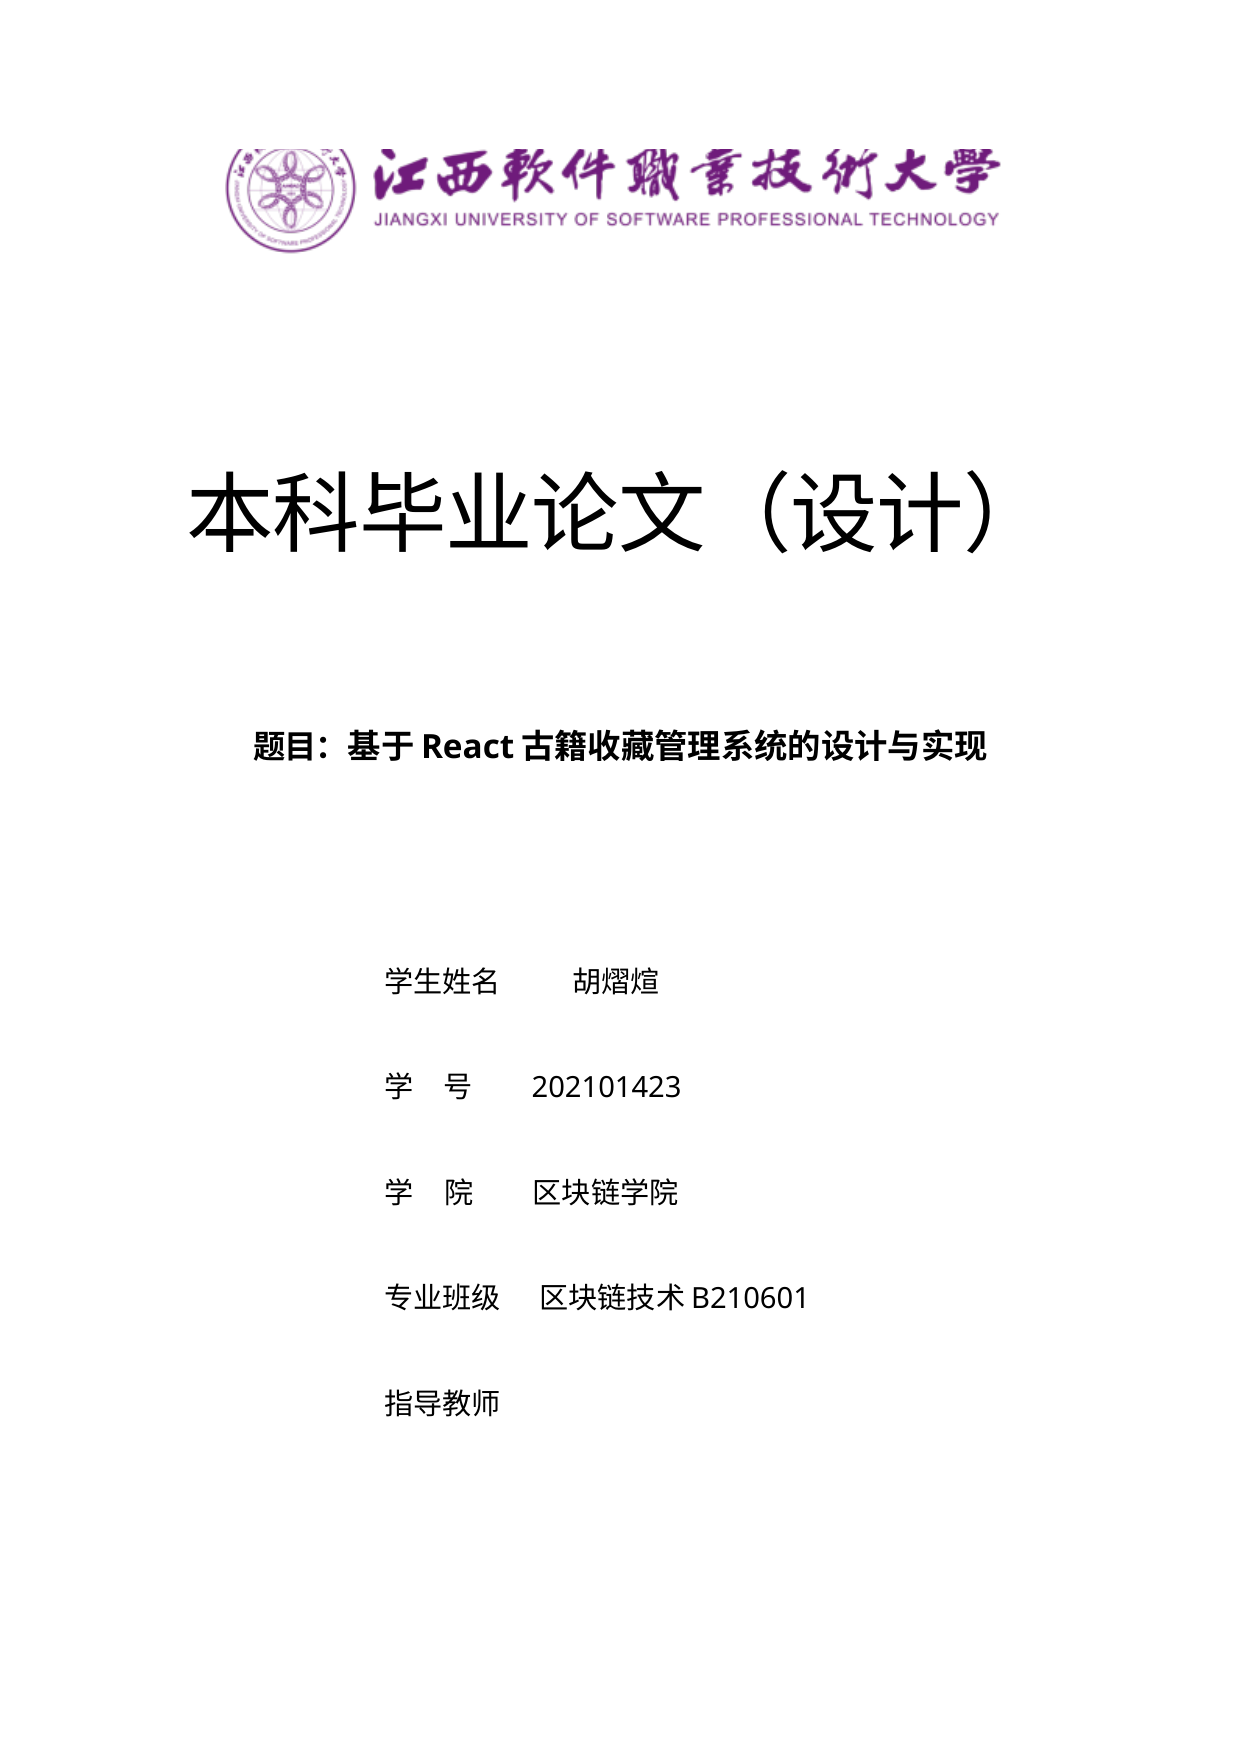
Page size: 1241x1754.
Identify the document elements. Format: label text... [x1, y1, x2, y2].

text 本科毕业论文（设计） [186, 453, 1054, 568]
text 学 号 202101423 [384, 1064, 847, 1106]
text 学生姓名 胡熠煊 [384, 958, 847, 1001]
picture [224, 149, 1002, 255]
text 题目：基于React古籍收藏管理系统的设计与实现 [187, 722, 1054, 768]
text 学 院 区块链学院 [384, 1169, 847, 1212]
text 专业班级 区块链技术B210601 [384, 1275, 847, 1317]
text 指导教师 [384, 1381, 847, 1423]
